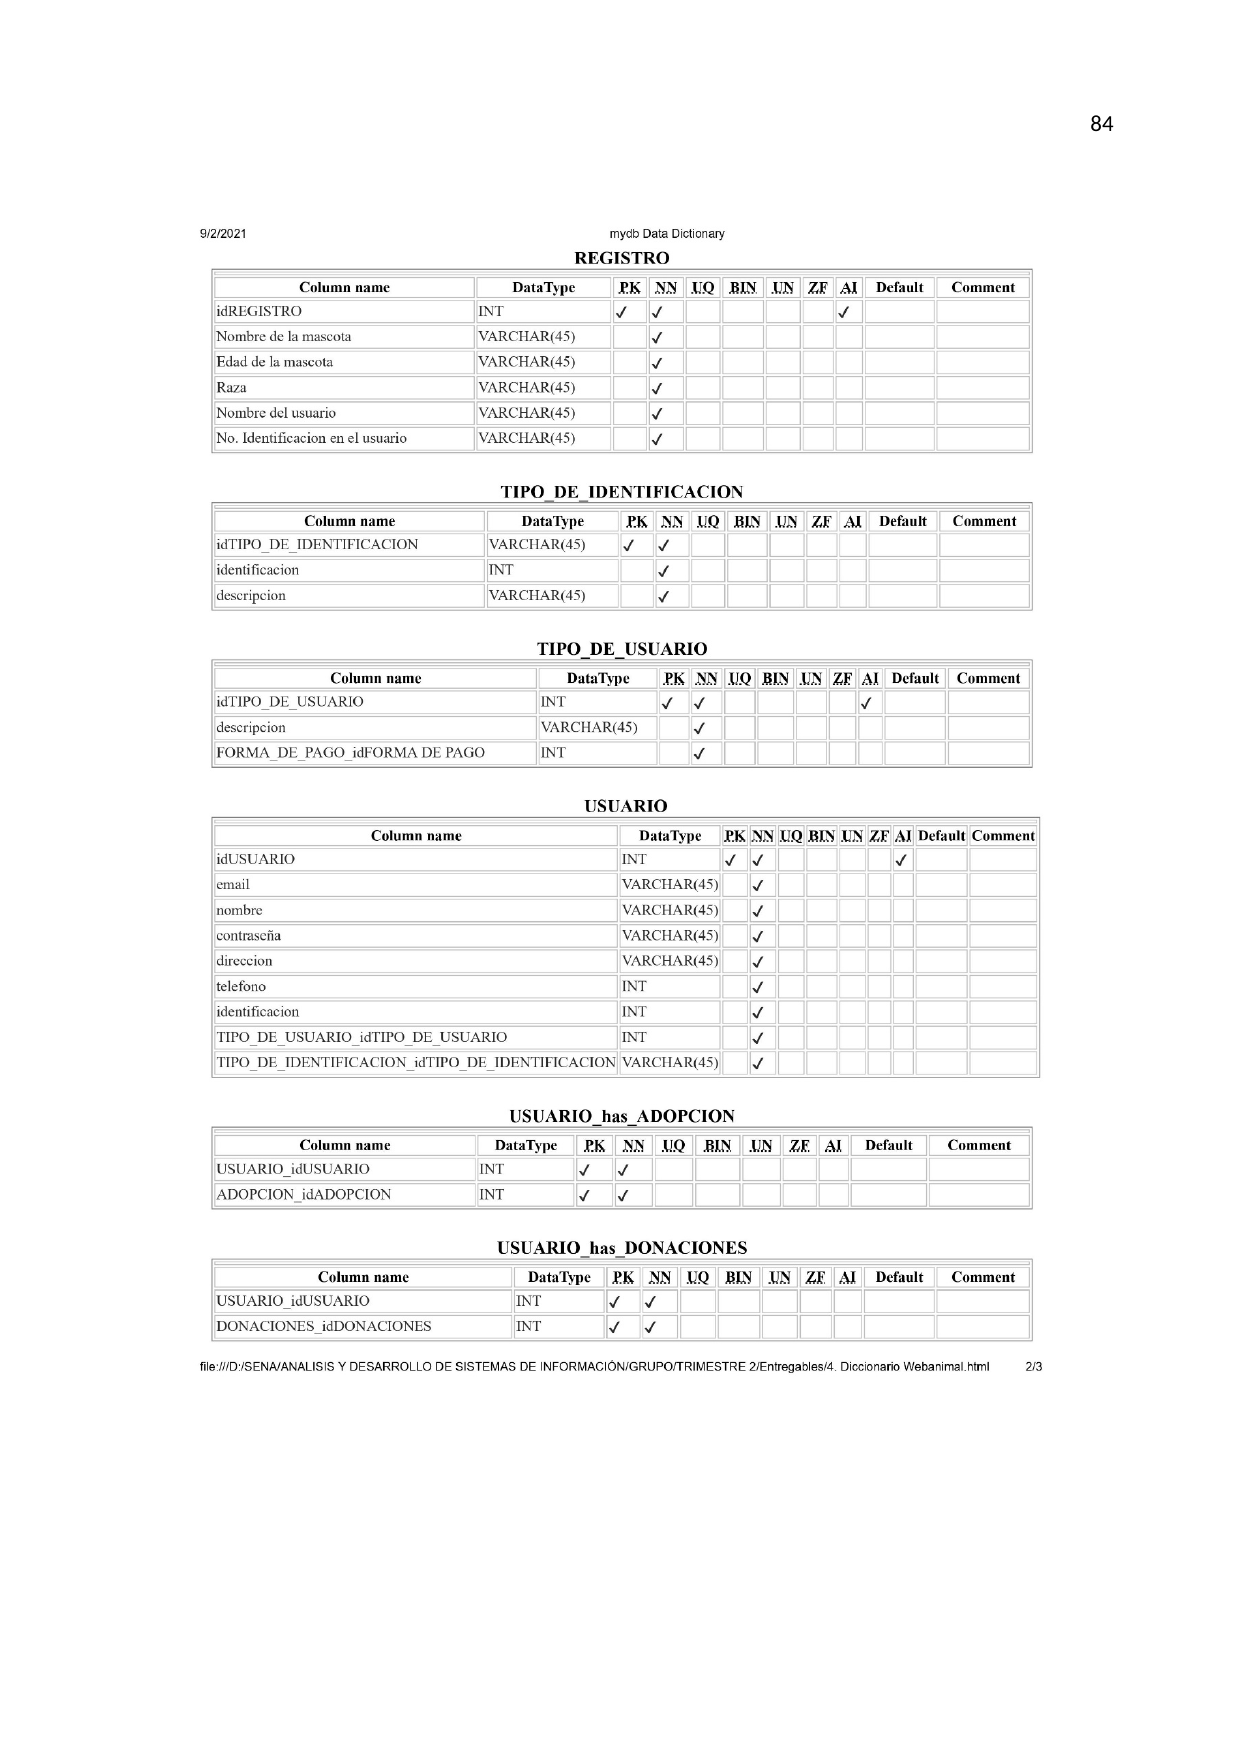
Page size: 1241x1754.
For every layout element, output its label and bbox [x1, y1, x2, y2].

picture [160, 204, 1082, 1396]
